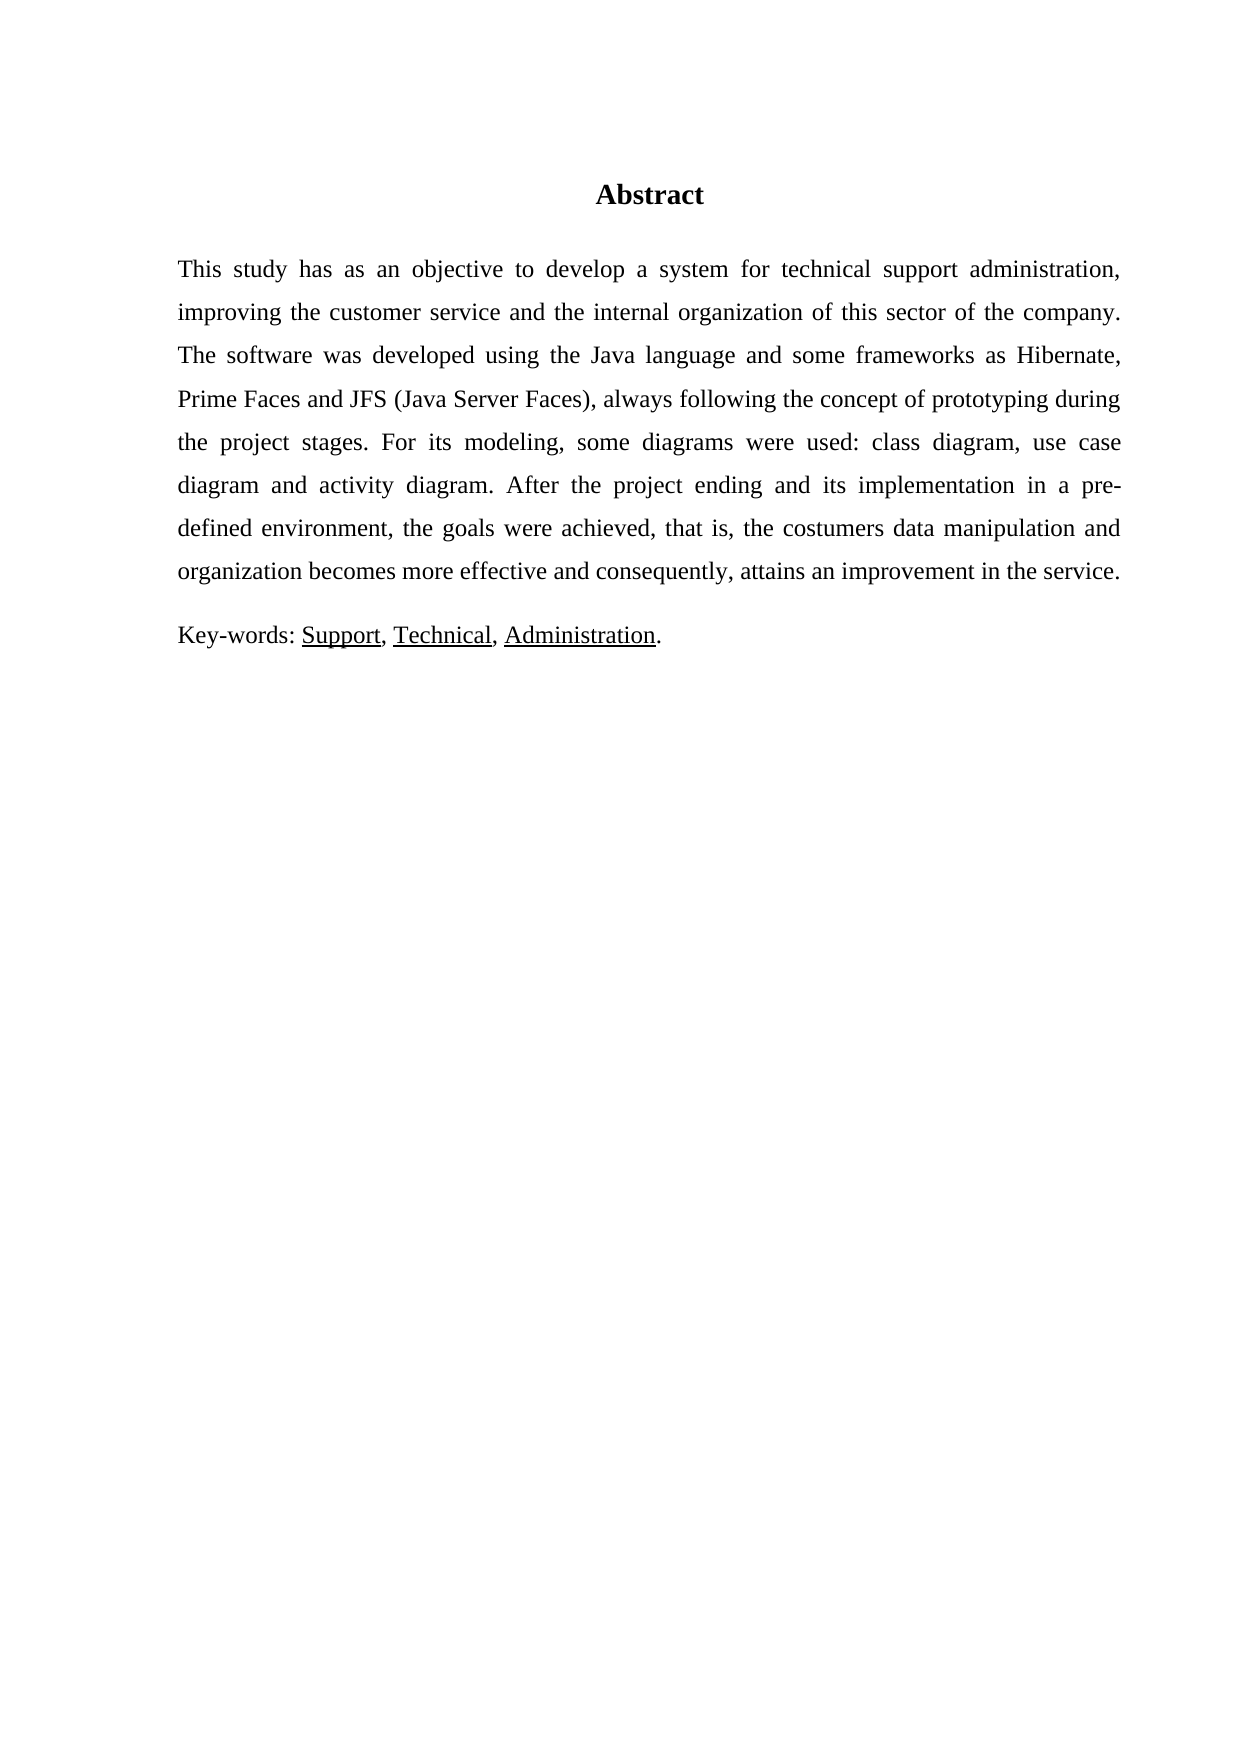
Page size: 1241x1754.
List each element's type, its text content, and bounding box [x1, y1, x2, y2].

text Key-words: Support, Technical, Administration. [177, 620, 1122, 649]
text Abstract [177, 177, 1122, 211]
text This study has as an objective to develop a system for technical support administration, improving the customer service and the internal organization of this sector of the company. The software was developed using the Java language and some frameworks as Hibernate, Prime Faces and JFS (Java Server Faces), always following the concept of prototyping during the project stages. For its modeling, some diagrams were used: class diagram, use case diagram and activity diagram. After the project ending and its implementation in a pre-defined environment, the goals were achieved, that is, the costumers data manipulation and organization becomes more effective and consequently, attains an improvement in the service. [177, 254, 1122, 585]
